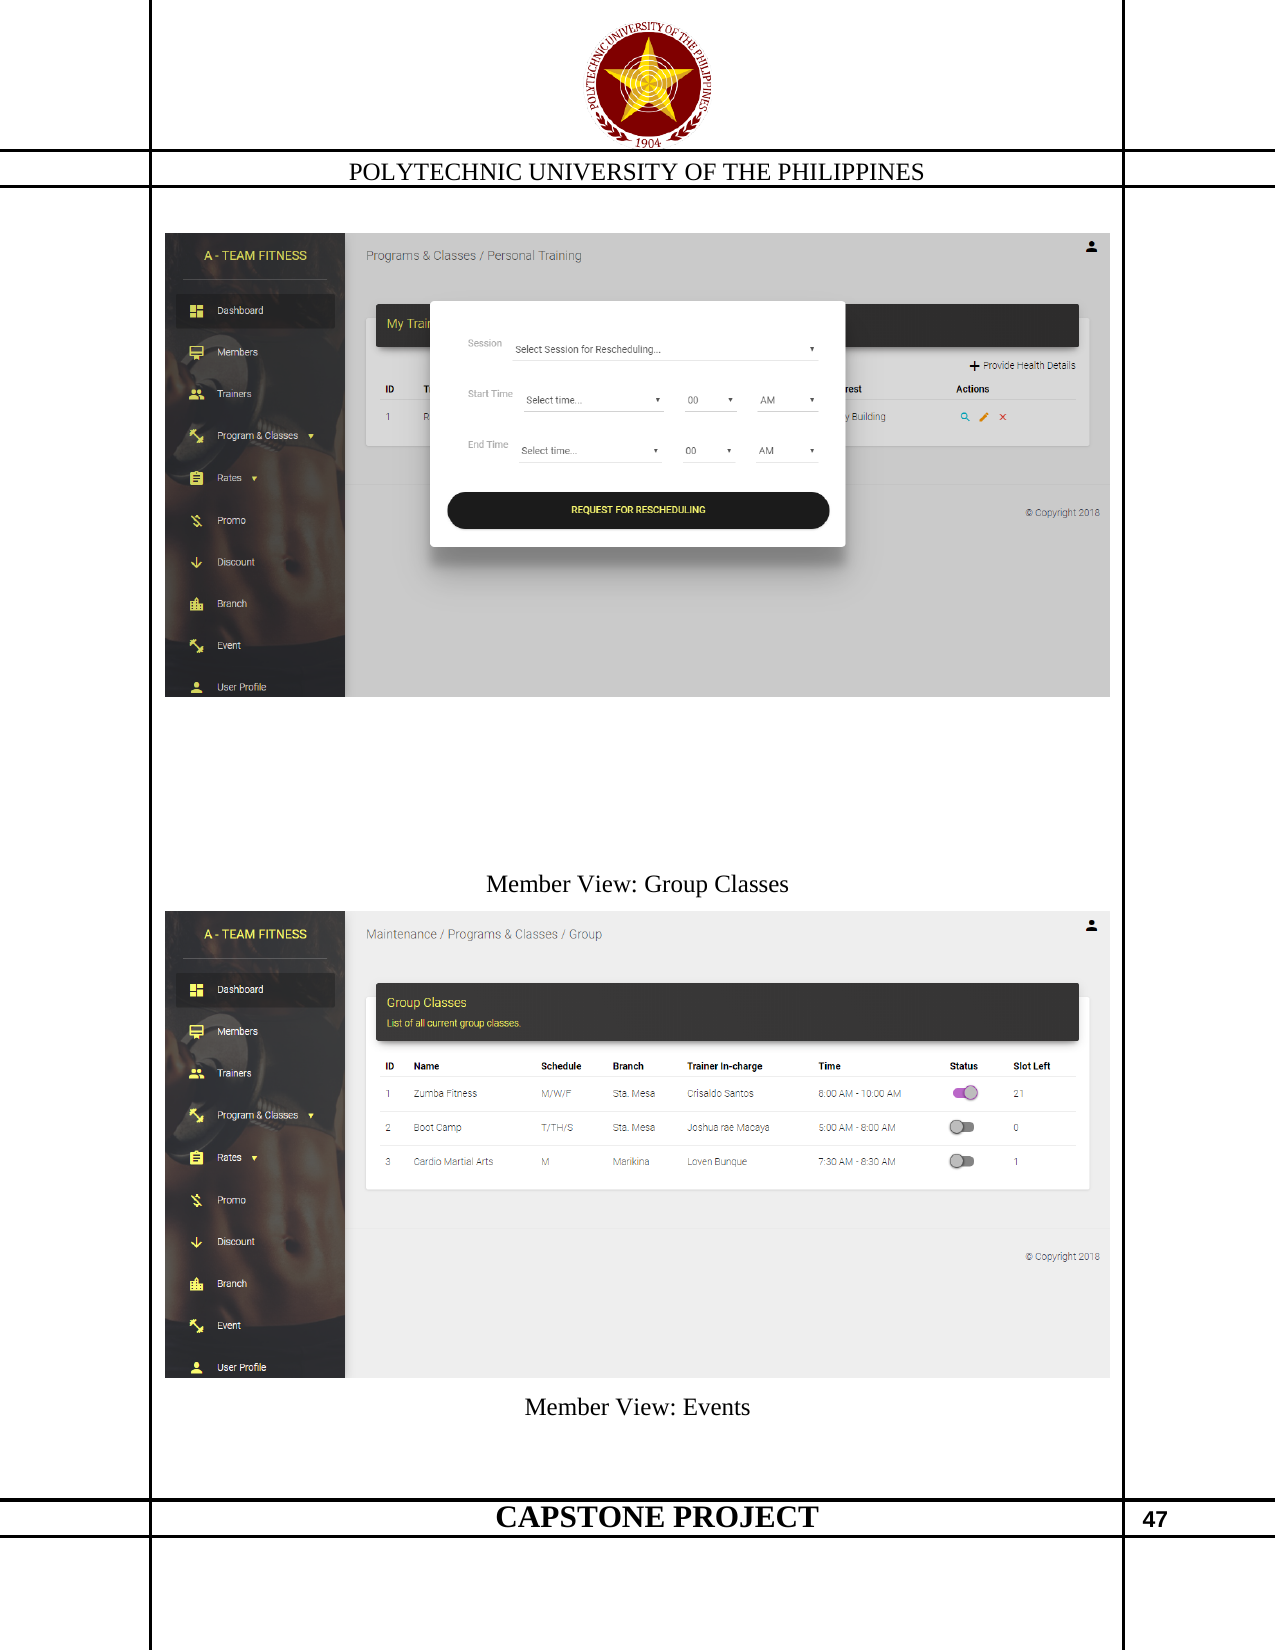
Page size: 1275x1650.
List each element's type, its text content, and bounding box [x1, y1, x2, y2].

picture [165, 233, 1110, 697]
picture [165, 911, 1110, 1378]
text Member View: Group Classes [165, 869, 1110, 897]
picture [583, 20, 712, 149]
text Member View: Events [165, 1392, 1110, 1420]
